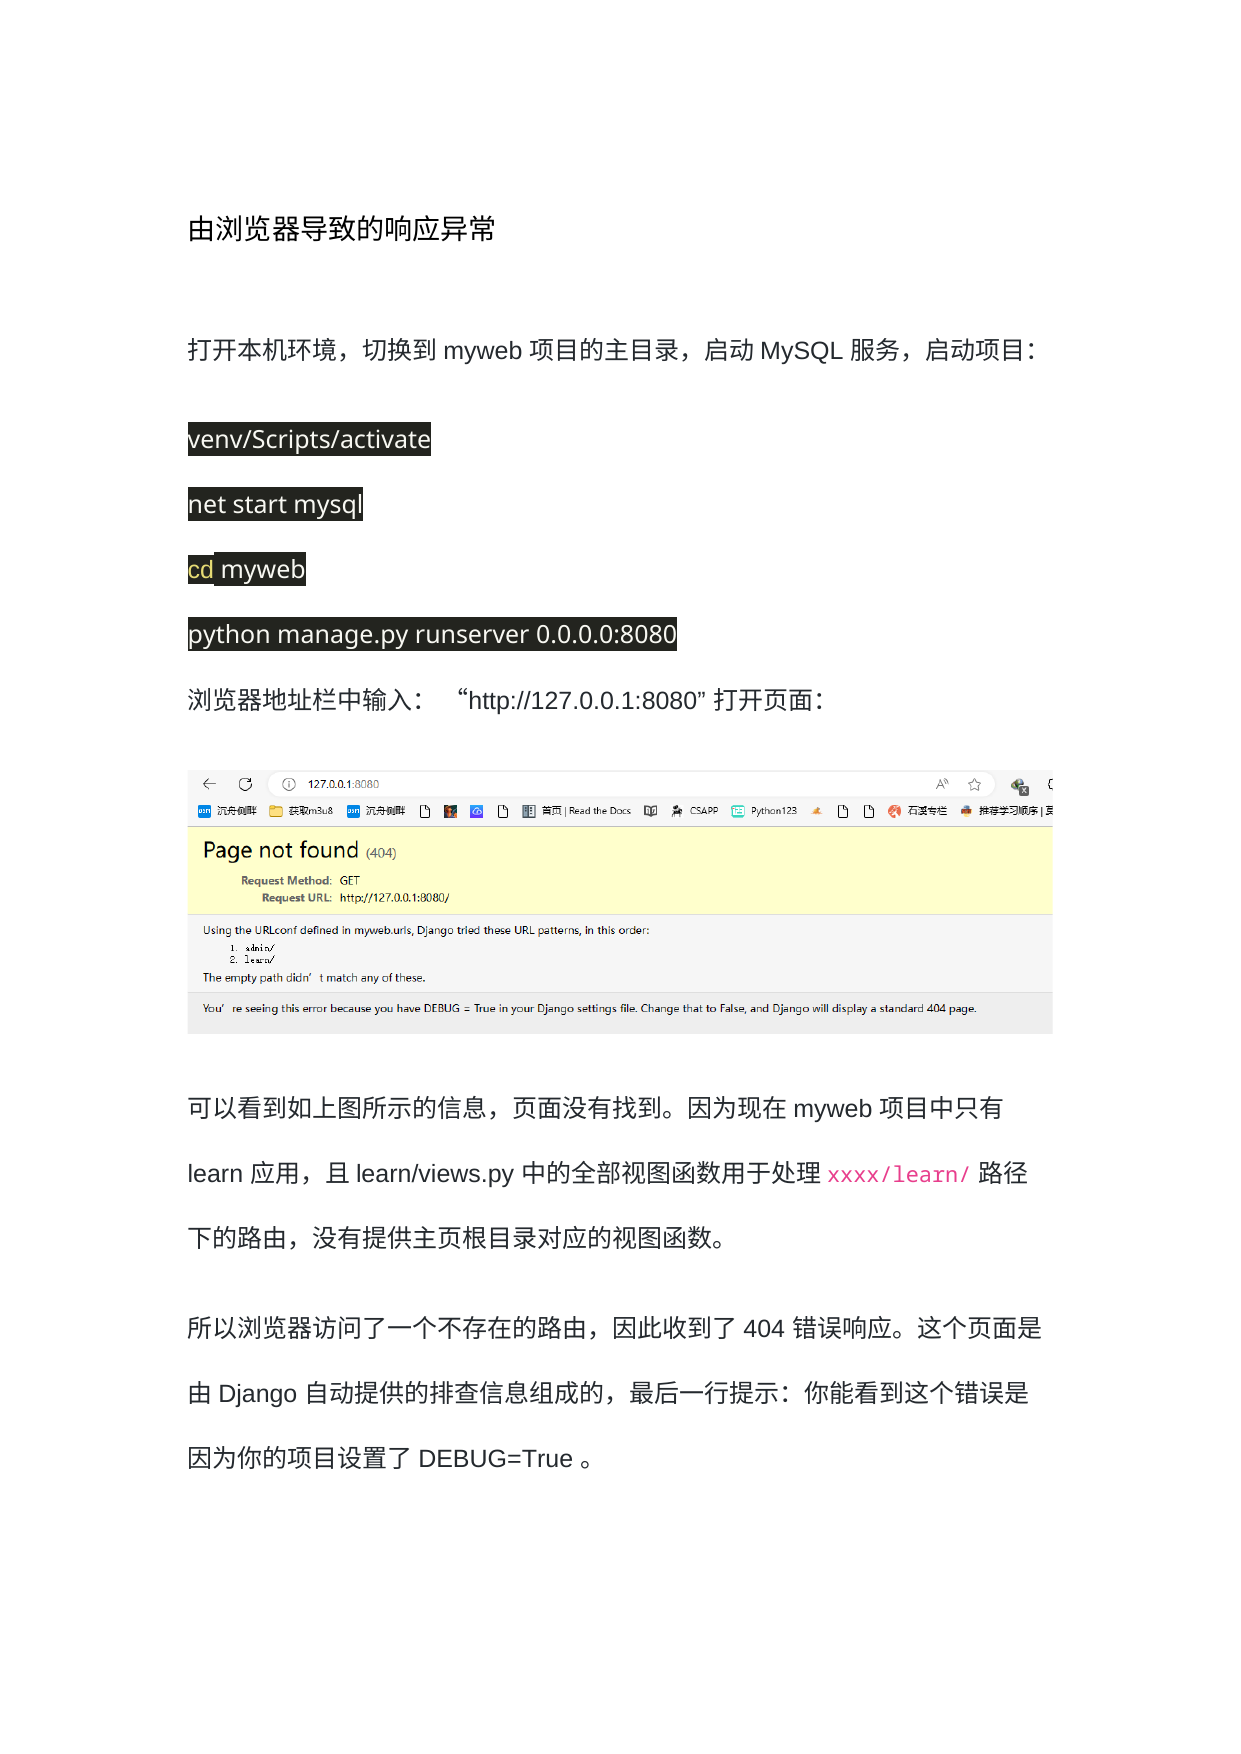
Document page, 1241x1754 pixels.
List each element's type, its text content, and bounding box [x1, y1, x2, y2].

picture [187, 770, 1053, 1034]
text 可以看到如上图所示的信息，页面没有找到。因为现在 myweb 项目中只有 learn 应用，且 learn/views.py 中的全部视图函数用于处理 xxxx/learn/ 路径下的路由，没有提供主页根目录对应的视图函数。 [187, 1074, 1053, 1269]
text 所以浏览器访问了一个不存在的路由，因此收到了 404 错误响应。这个页面是由 Django 自动提供的排查信息组成的，最后一行提示：你能看到这个错误是因为你的项目设置了 DEBUG=True 。 [187, 1294, 1053, 1489]
text cd myweb [187, 536, 1053, 601]
text net start mysql [187, 471, 1053, 536]
subtitle 由浏览器导致的响应异常 [187, 194, 1053, 259]
text venv/Scripts/activate [187, 406, 1053, 471]
text python manage.py runserver 0.0.0.0:8080 [187, 601, 1053, 666]
text 浏览器地址栏中输入： “http://127.0.0.1:8080” 打开页面： [187, 666, 1053, 731]
text 打开本机环境，切换到 myweb 项目的主目录，启动 MySQL 服务，启动项目： [187, 316, 1053, 381]
